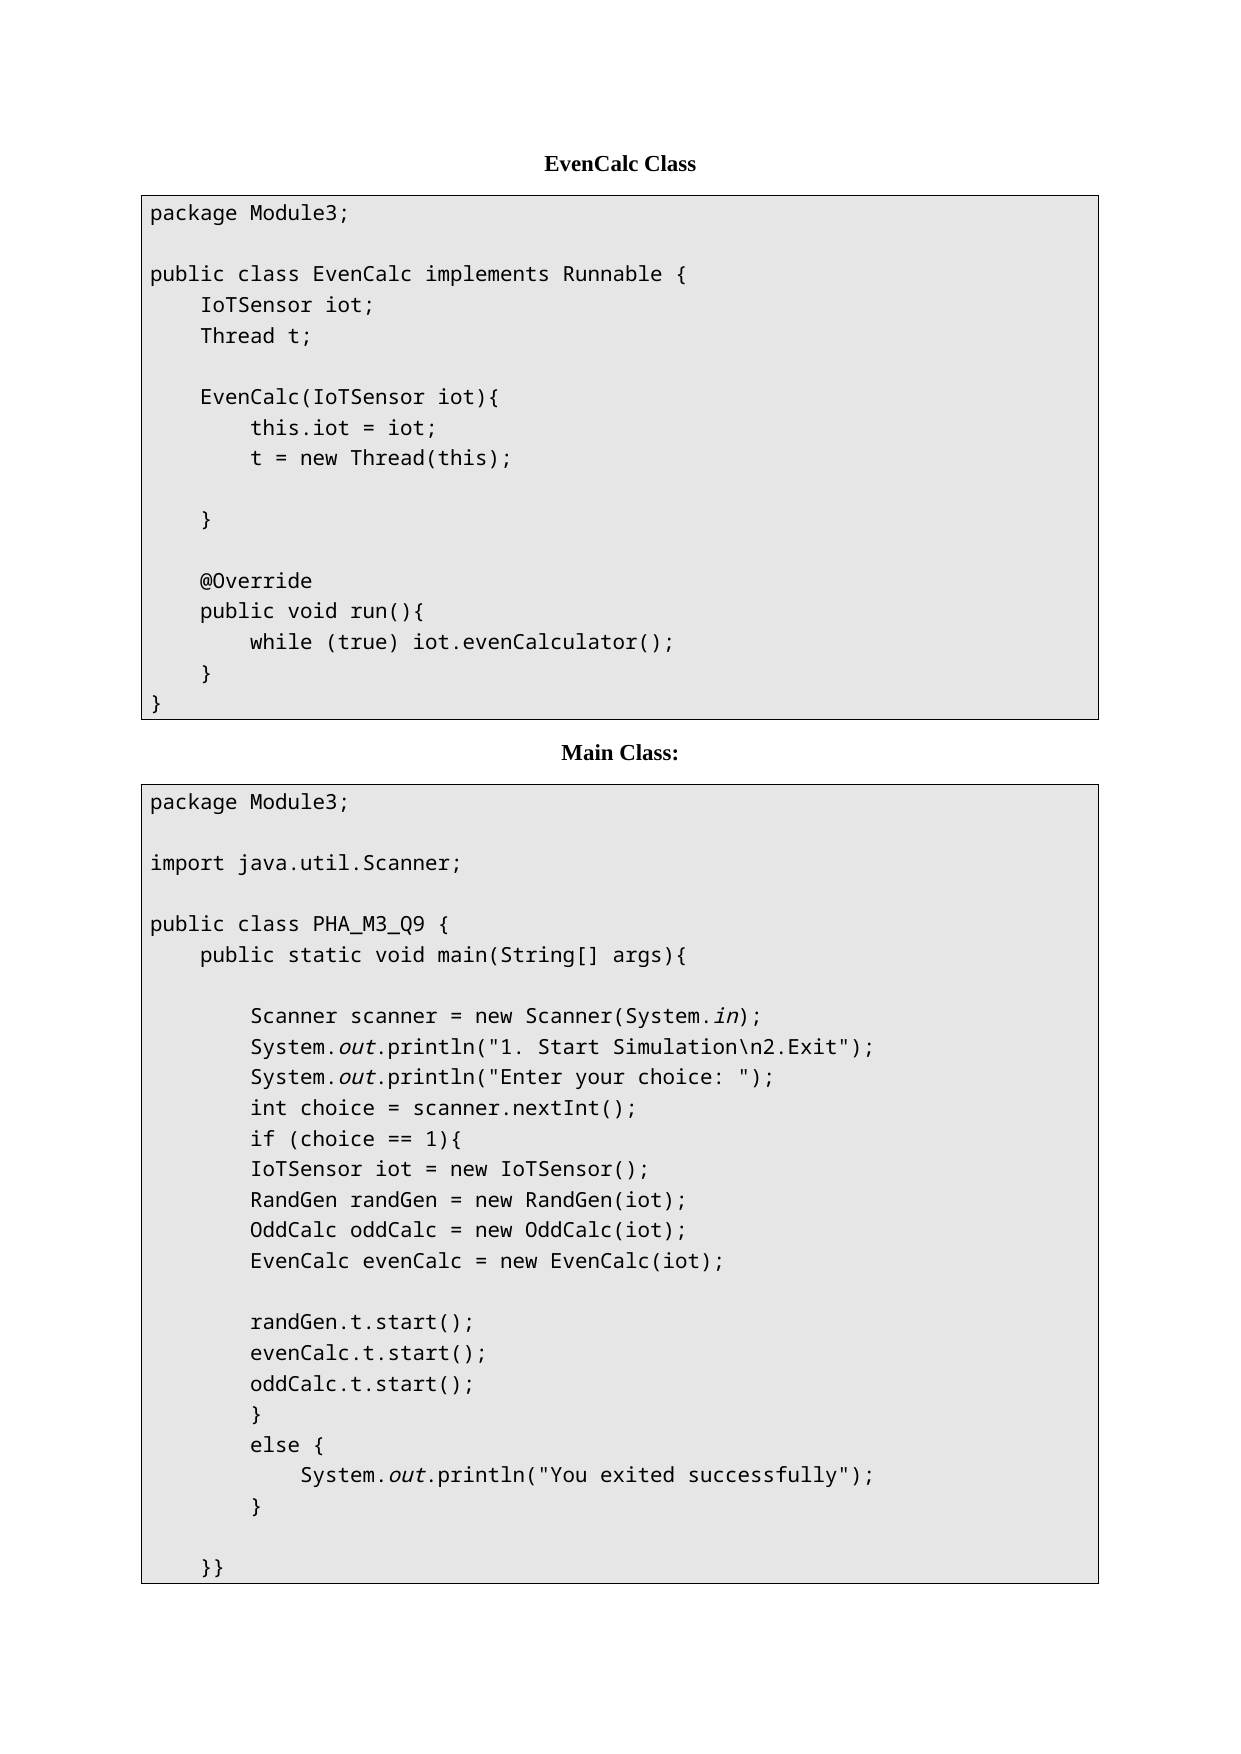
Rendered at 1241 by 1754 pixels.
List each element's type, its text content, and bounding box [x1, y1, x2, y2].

text Main Class: [150, 739, 1090, 765]
text EvenCalc Class [150, 150, 1090, 176]
text package Module3; public class EvenCalc implements Runnable { IoTSensor iot; Thread t; EvenCalc(IoTSensor iot){ this.iot = iot; t = new Thread(this); } @Override public void run(){ while (true) iot.evenCalculator(); } } [142, 196, 1098, 719]
text package Module3; import java.util.Scanner; public class PHA_M3_Q9 { public static void main(String[] args){ Scanner scanner = new Scanner(System.in); System.out.println("1. Start Simulation\n2.Exit"); System.out.println("Enter your choice: "); int choice = scanner.nextInt(); if (choice == 1){ IoTSensor iot = new IoTSensor(); RandGen randGen = new RandGen(iot); OddCalc oddCalc = new OddCalc(iot); EvenCalc evenCalc = new EvenCalc(iot); randGen.t.start(); evenCalc.t.start(); oddCalc.t.start(); } else { System.out.println("You exited successfully"); } }} [142, 785, 1098, 1583]
